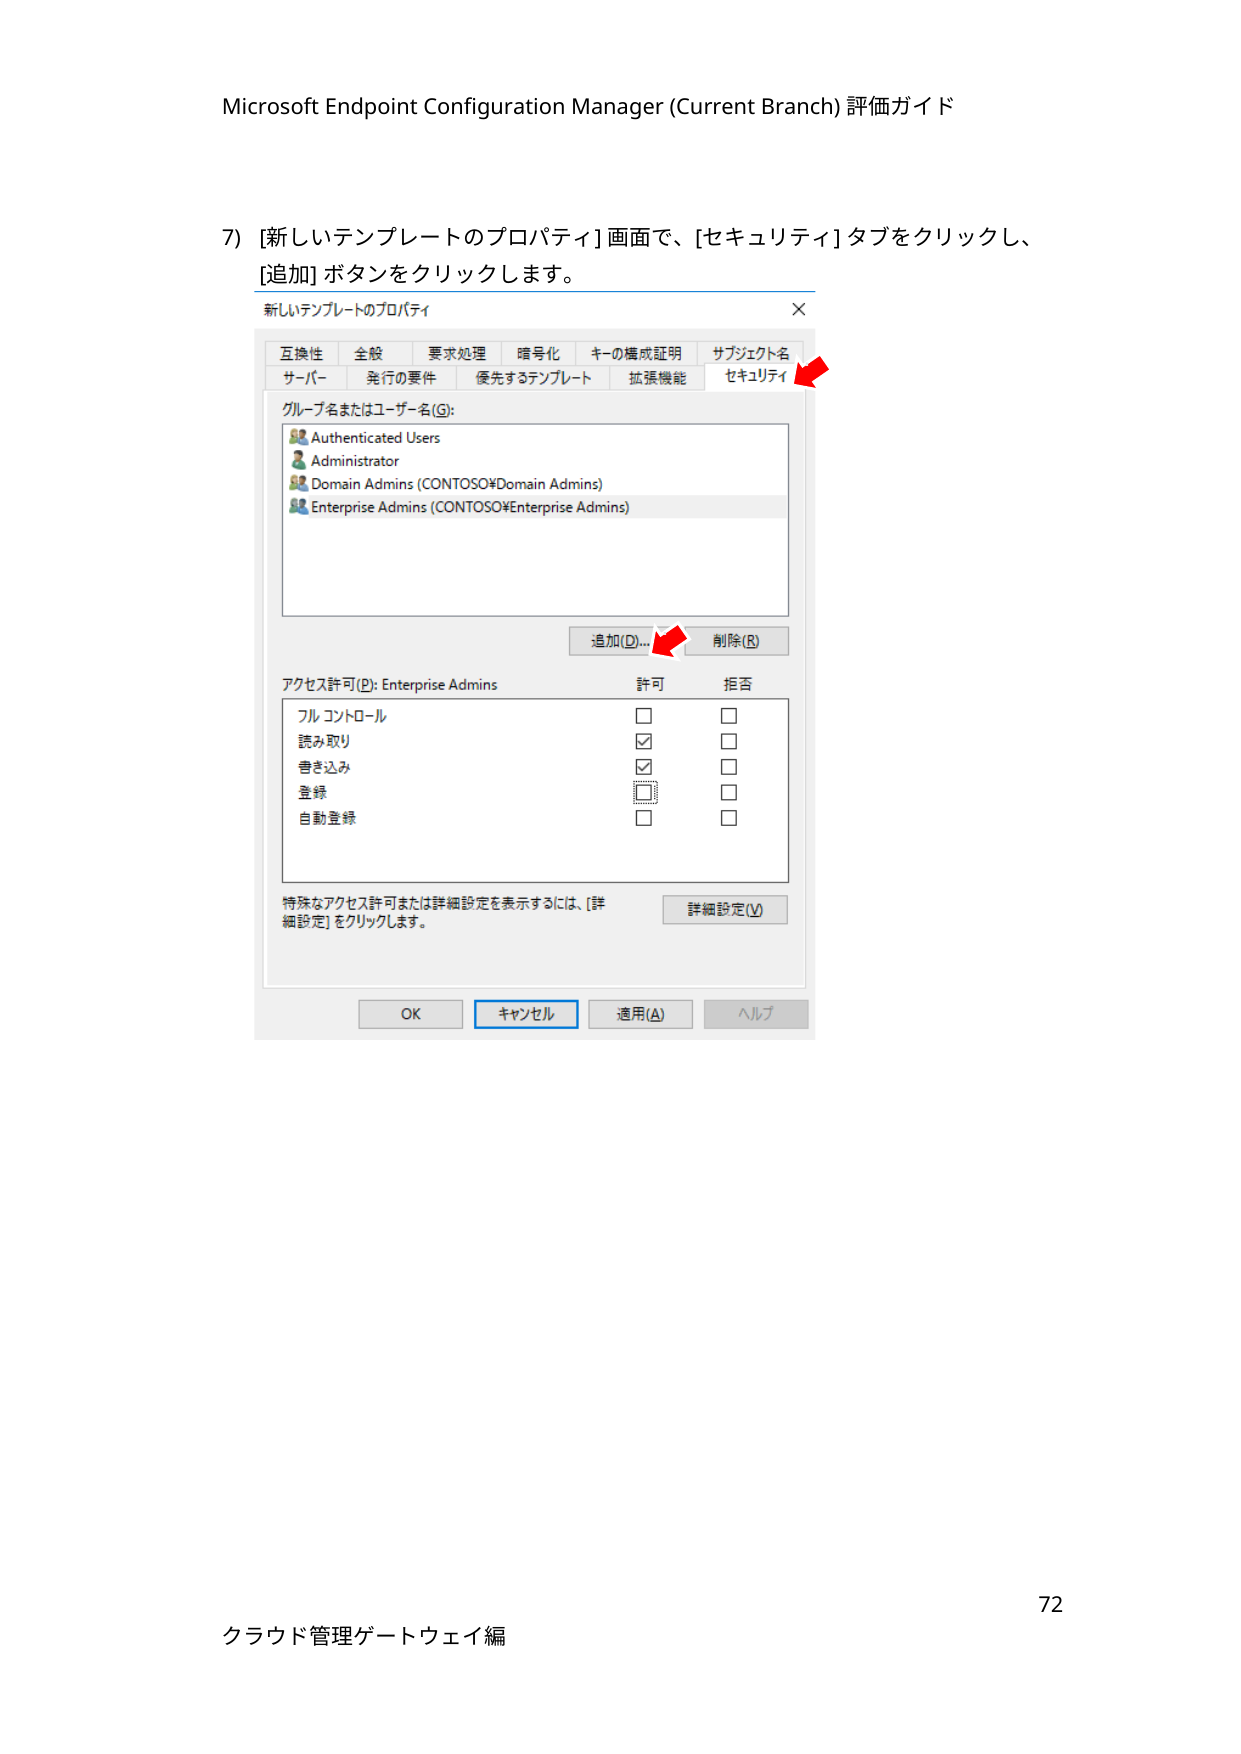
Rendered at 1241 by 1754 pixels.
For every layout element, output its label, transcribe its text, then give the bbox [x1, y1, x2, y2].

list [新しいテンプレートのプロパティ] 画面で、[セキュリティ] タブをクリックし、[追加] ボタンをクリックします。 [222, 217, 1063, 292]
picture [254, 291, 816, 1040]
